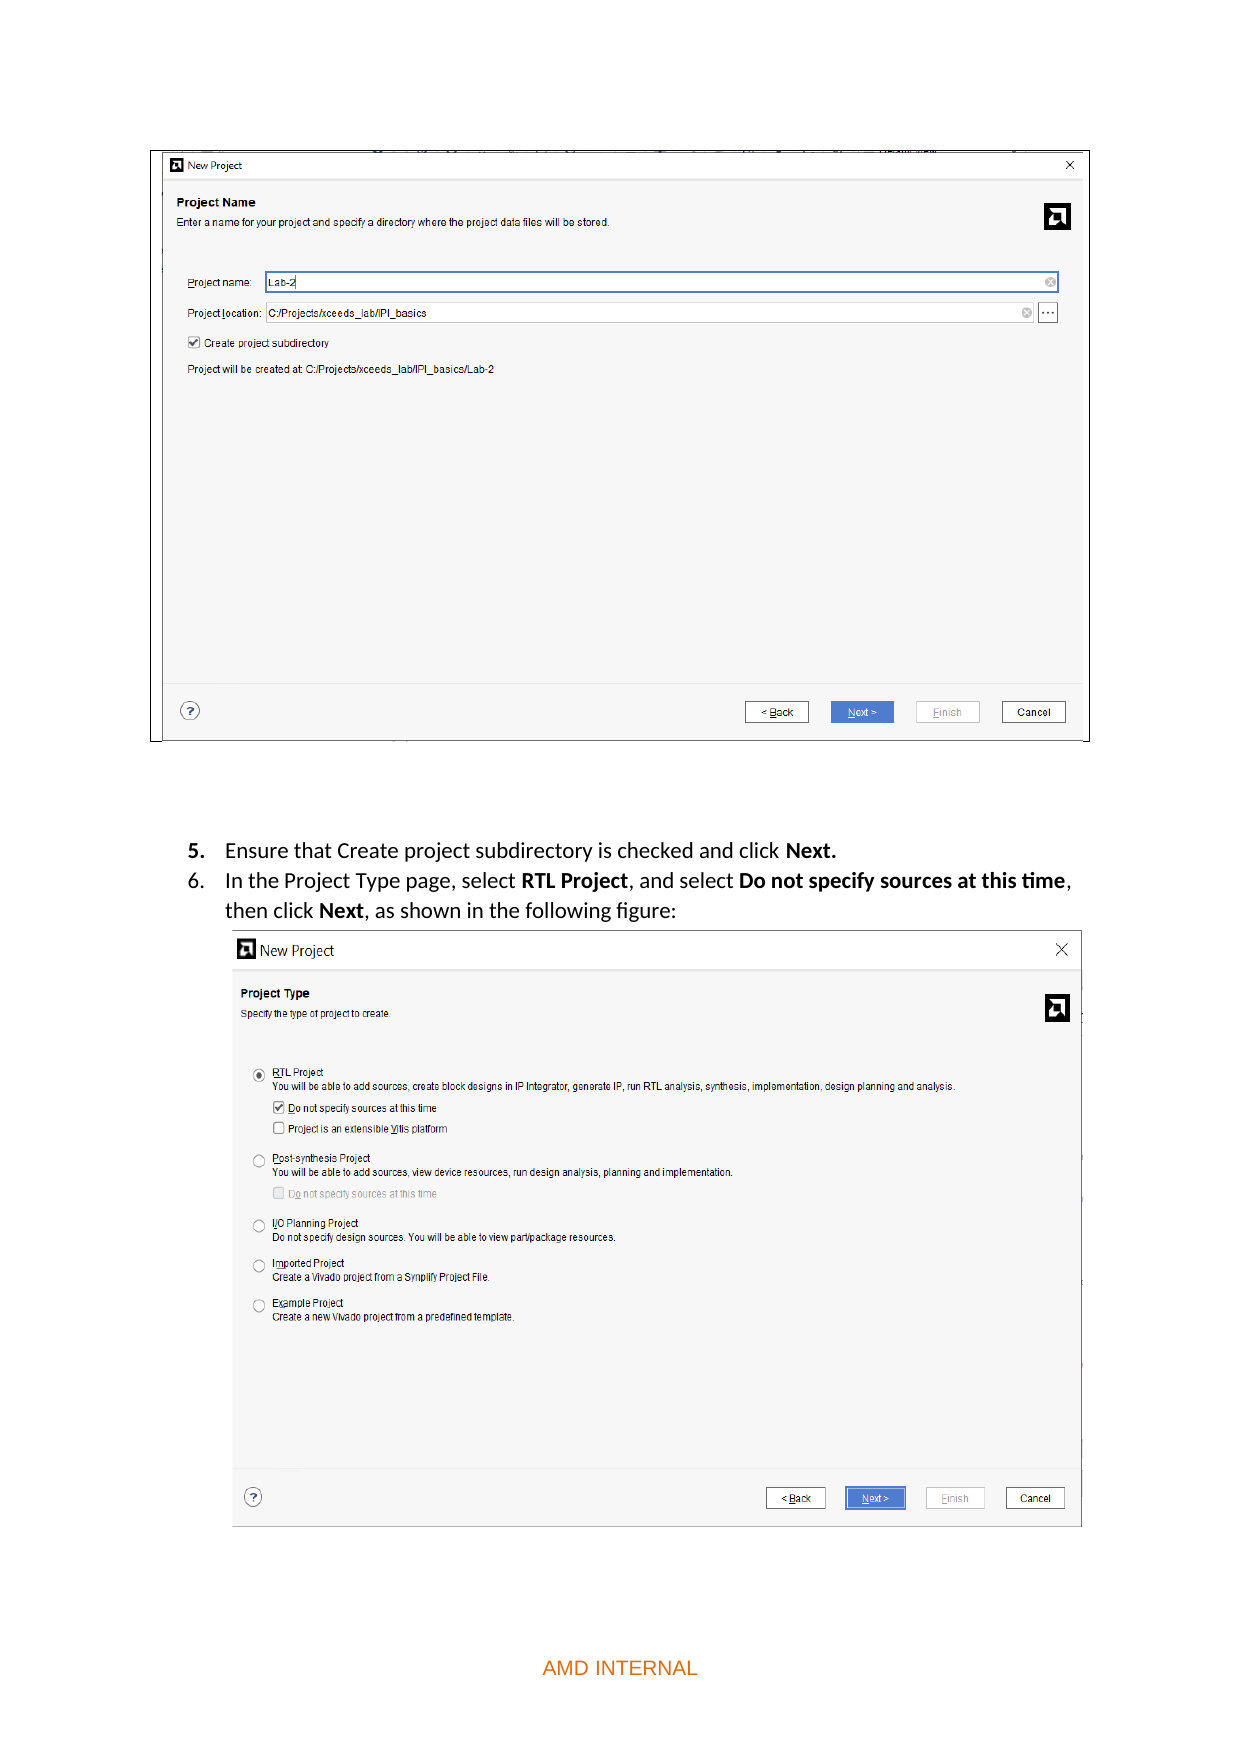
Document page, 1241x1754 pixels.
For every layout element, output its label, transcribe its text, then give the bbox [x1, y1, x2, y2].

picture [232, 926, 1083, 1527]
table_header [1083, 151, 1089, 741]
table_header [151, 151, 161, 741]
list Ensure that Create project subdirectory is checked and click Next. [187, 836, 1090, 864]
picture [161, 151, 1083, 742]
list In the Project Type page, select RTL Project, and select Do not specify sources at this time, then click Next, as shown in the following figure: [187, 866, 1090, 924]
